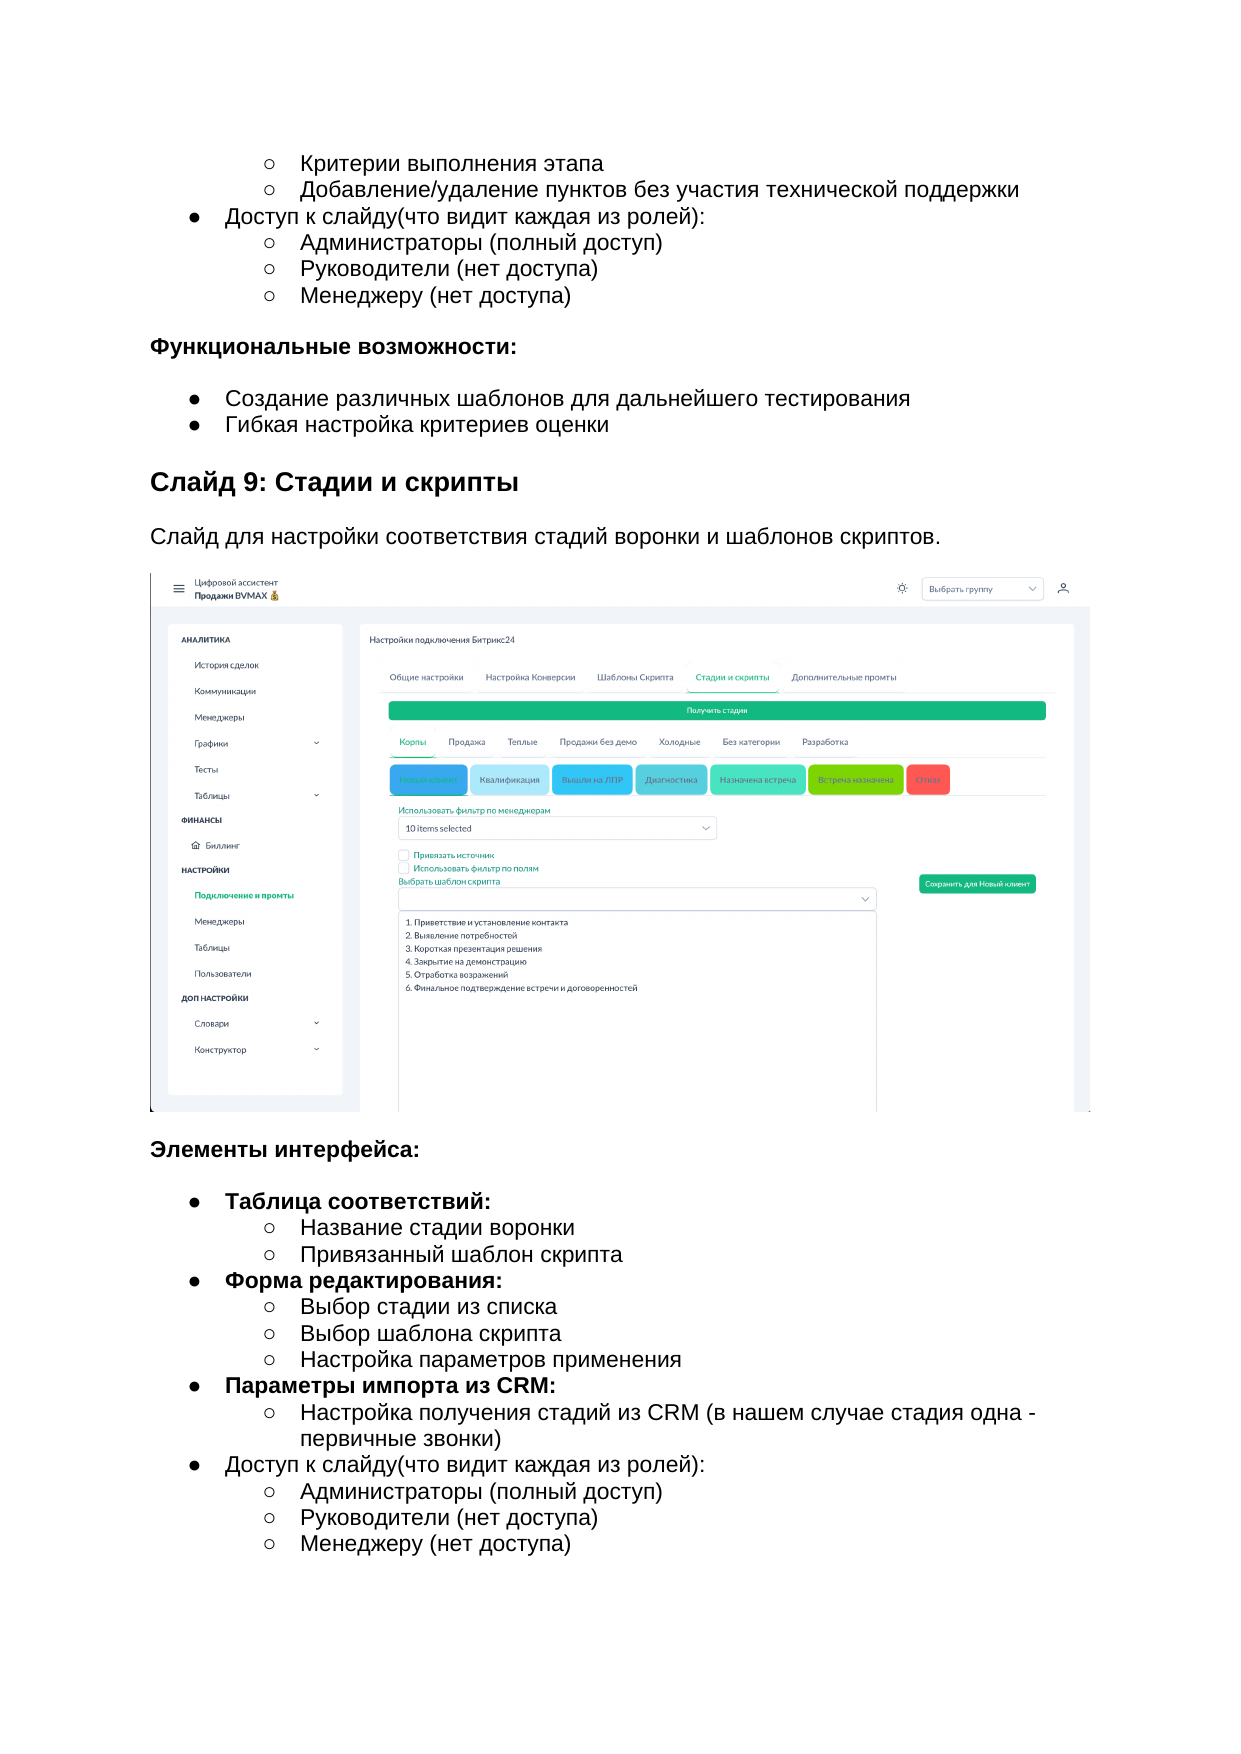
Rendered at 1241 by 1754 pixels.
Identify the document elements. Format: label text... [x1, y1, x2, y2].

text Элементы интерфейса: [150, 1136, 1090, 1163]
list Создание различных шаблонов для дальнейшего тестирования [187, 384, 1090, 411]
picture [150, 573, 1091, 1112]
list Добавление/удаление пунктов без участия технической поддержки [262, 176, 1090, 203]
list Форма редактирования: [187, 1267, 1090, 1293]
list Менеджеру (нет доступа) [262, 1530, 1090, 1557]
list Привязанный шаблон скрипта [262, 1241, 1090, 1267]
text Функциональные возможности: [150, 333, 1090, 359]
list Выбор стадии из списка [262, 1293, 1090, 1319]
list Руководители (нет доступа) [262, 1504, 1090, 1530]
list Менеджеру (нет доступа) [262, 282, 1090, 308]
list Выбор шаблона скрипта [262, 1319, 1090, 1346]
list Руководители (нет доступа) [262, 255, 1090, 282]
list Настройка получения стадий из CRM (в нашем случае стадия одна - первичные звонки) [262, 1399, 1090, 1451]
list Настройка параметров применения [262, 1346, 1090, 1372]
subtitle Слайд 9: Стадии и скрипты [150, 466, 1090, 498]
list Таблица соответствий: [187, 1188, 1090, 1214]
text Слайд для настройки соответствия стадий воронки и шаблонов скриптов. [150, 523, 1090, 549]
list Параметры импорта из CRM: [187, 1372, 1090, 1399]
list Администраторы (полный доступ) [262, 229, 1090, 255]
list Доступ к слайду(что видит каждая из ролей): [187, 1451, 1090, 1478]
list Администраторы (полный доступ) [262, 1478, 1090, 1504]
list Название стадии воронки [262, 1214, 1090, 1241]
list Доступ к слайду(что видит каждая из ролей): [187, 203, 1090, 229]
list Критерии выполнения этапа [262, 150, 1090, 176]
list Гибкая настройка критериев оценки [187, 411, 1090, 437]
